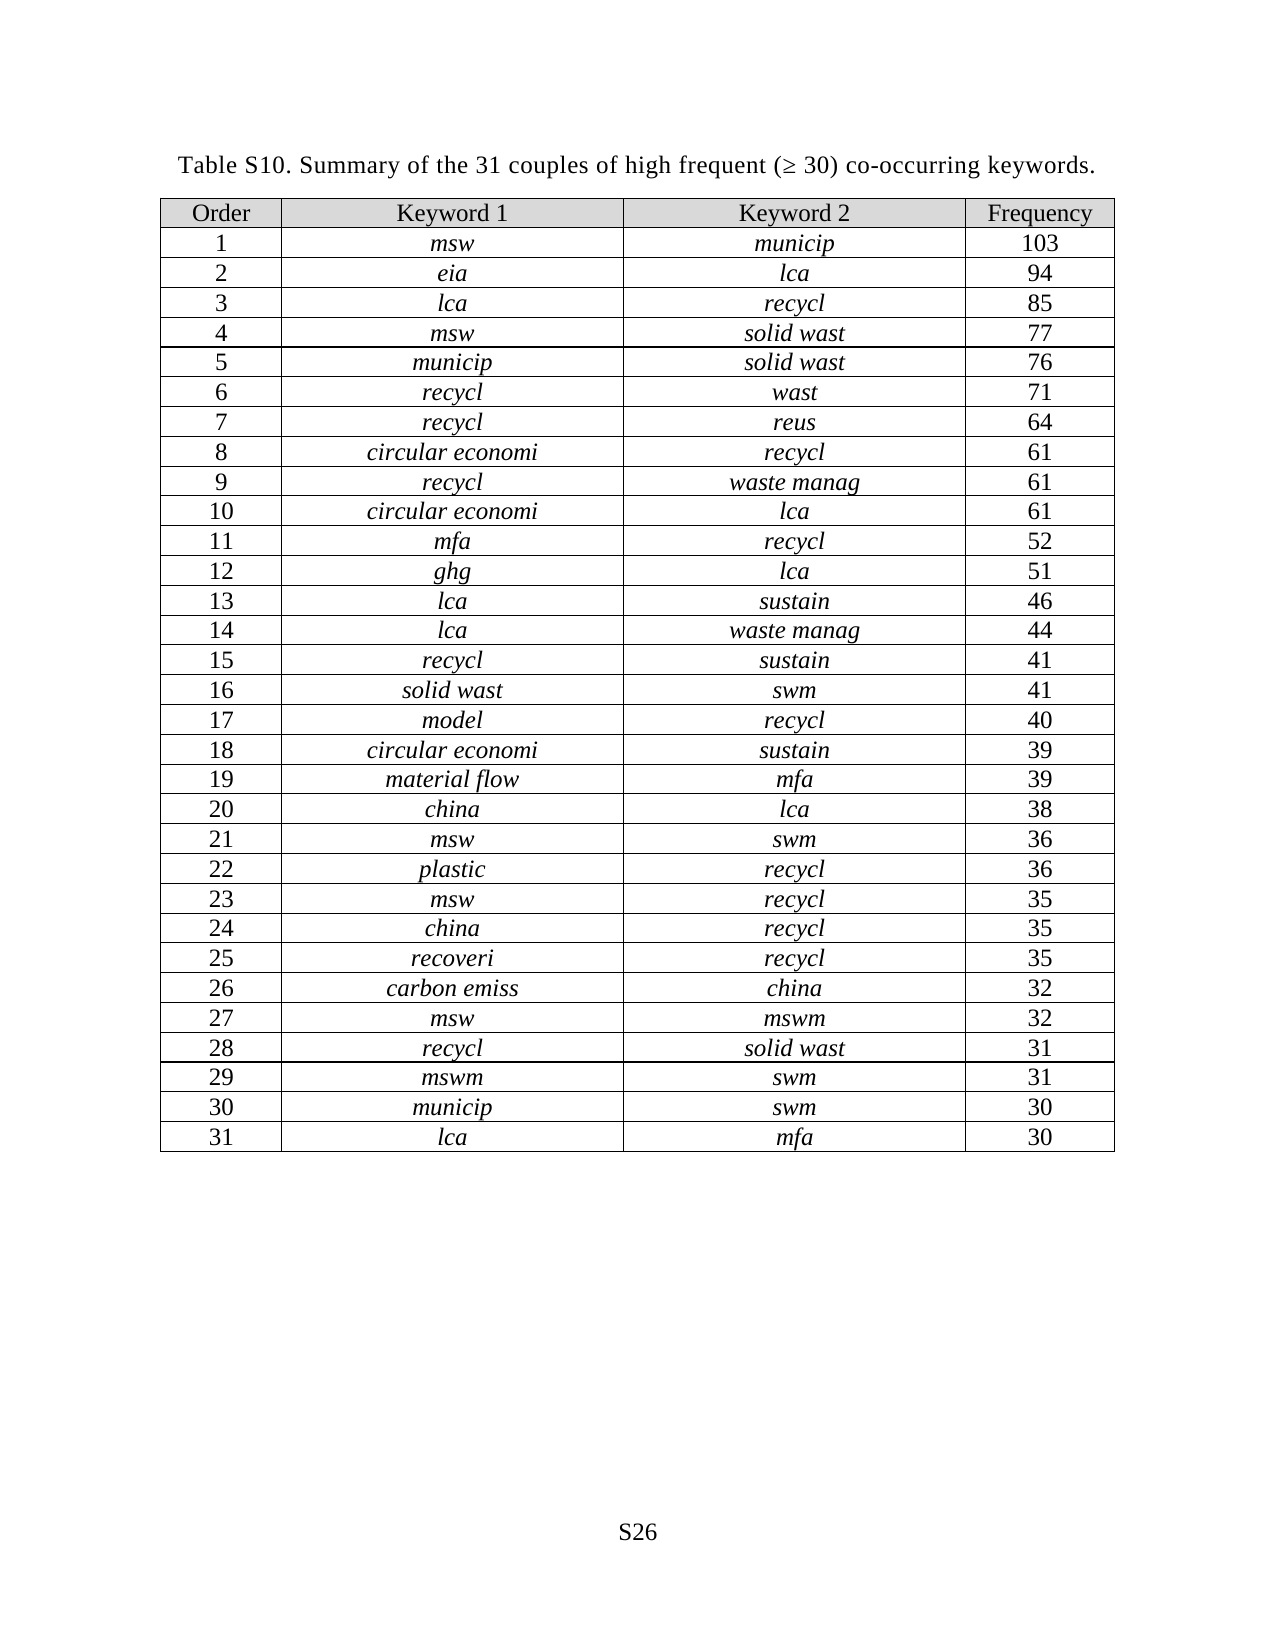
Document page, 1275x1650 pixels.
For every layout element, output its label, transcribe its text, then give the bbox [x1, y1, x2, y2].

table_cell 23 [161, 884, 281, 912]
table_cell 64 [966, 407, 1114, 436]
table_cell 22 [161, 854, 281, 883]
table_cell recoveri [282, 943, 623, 972]
table_cell wast [624, 377, 965, 406]
table_cell msw [282, 824, 623, 853]
table_cell 11 [161, 526, 281, 555]
table_cell msw [282, 318, 623, 346]
table_cell recycl [624, 437, 965, 466]
table_cell circular economi [282, 735, 623, 763]
table_cell solid wast [282, 675, 623, 704]
table_cell eia [282, 258, 623, 287]
table_cell material flow [282, 765, 623, 793]
table_cell 7 [161, 407, 281, 436]
table_cell 35 [966, 914, 1114, 942]
table_cell 52 [966, 526, 1114, 555]
table_cell 28 [161, 1033, 281, 1061]
table_cell recycl [624, 914, 965, 942]
table_cell 103 [966, 228, 1114, 257]
table_cell 27 [161, 1003, 281, 1032]
table_cell 21 [161, 824, 281, 853]
table_cell recycl [282, 645, 623, 674]
table_cell 39 [966, 735, 1114, 763]
table_cell lca [282, 288, 623, 317]
table_cell model [282, 705, 623, 734]
table_cell recycl [624, 705, 965, 734]
table_cell 30 [966, 1122, 1114, 1151]
table_cell 5 [161, 348, 281, 376]
table_cell 94 [966, 258, 1114, 287]
table_cell circular economi [282, 437, 623, 466]
table_cell 6 [161, 377, 281, 406]
table_header Keyword 1 [282, 199, 623, 227]
table_cell 2 [161, 258, 281, 287]
table_cell msw [282, 1003, 623, 1032]
table_cell reus [624, 407, 965, 436]
table_cell carbon emiss [282, 973, 623, 1002]
table_cell 17 [161, 705, 281, 734]
table_cell lca [624, 794, 965, 823]
table_cell 15 [161, 645, 281, 674]
table_cell municip [624, 228, 965, 257]
table_cell 1 [161, 228, 281, 257]
table_cell 41 [966, 675, 1114, 704]
table_cell 51 [966, 556, 1114, 585]
table_cell 31 [966, 1033, 1114, 1061]
table_cell recycl [624, 526, 965, 555]
table_cell solid wast [624, 1033, 965, 1061]
table_cell 76 [966, 348, 1114, 376]
table_cell mfa [624, 1122, 965, 1151]
table_cell waste manag [624, 616, 965, 644]
table_cell recycl [282, 407, 623, 436]
table_cell 13 [161, 586, 281, 614]
table_cell 36 [966, 854, 1114, 883]
table_cell 12 [161, 556, 281, 585]
table_cell 18 [161, 735, 281, 763]
table_cell recycl [282, 1033, 623, 1061]
table_cell 41 [966, 645, 1114, 674]
table_cell sustain [624, 586, 965, 614]
table_cell swm [624, 675, 965, 704]
table_cell recycl [624, 288, 965, 317]
table_cell 61 [966, 496, 1114, 525]
table_cell 38 [966, 794, 1114, 823]
table_cell 4 [161, 318, 281, 346]
table_cell swm [624, 1063, 965, 1091]
table_cell 36 [966, 824, 1114, 853]
table_cell 46 [966, 586, 1114, 614]
table_cell mfa [282, 526, 623, 555]
table_cell 26 [161, 973, 281, 1002]
table_cell 40 [966, 705, 1114, 734]
table_cell 30 [161, 1092, 281, 1121]
table_cell lca [282, 1122, 623, 1151]
table_cell msw [282, 228, 623, 257]
table_cell 29 [161, 1063, 281, 1091]
table_cell lca [624, 258, 965, 287]
table_cell 35 [966, 943, 1114, 972]
text Table S10. Summary of the 31 couples of high frequent (≥ 30) co-occurring keywords. [150, 150, 1125, 179]
table_cell waste manag [624, 467, 965, 495]
table_cell swm [624, 824, 965, 853]
table_cell 32 [966, 1003, 1114, 1032]
table_cell 32 [966, 973, 1114, 1002]
table_header Keyword 2 [624, 199, 965, 227]
table_cell lca [282, 586, 623, 614]
table_cell 14 [161, 616, 281, 644]
table_cell 19 [161, 765, 281, 793]
table_cell 25 [161, 943, 281, 972]
table_cell 35 [966, 884, 1114, 912]
table_cell 24 [161, 914, 281, 942]
table_cell municip [282, 348, 623, 376]
table_cell recycl [624, 884, 965, 912]
table_cell mswm [282, 1063, 623, 1091]
table_cell 31 [966, 1063, 1114, 1091]
table_cell solid wast [624, 318, 965, 346]
table_cell msw [282, 884, 623, 912]
table_cell recycl [282, 377, 623, 406]
table_cell sustain [624, 645, 965, 674]
table_header Order [161, 199, 281, 227]
table_cell plastic [282, 854, 623, 883]
table_cell mfa [624, 765, 965, 793]
table_cell 39 [966, 765, 1114, 793]
table_cell mswm [624, 1003, 965, 1032]
table_cell lca [282, 616, 623, 644]
table_cell 44 [966, 616, 1114, 644]
table_cell recycl [624, 854, 965, 883]
table_cell lca [624, 556, 965, 585]
table_cell china [282, 914, 623, 942]
table_cell 3 [161, 288, 281, 317]
table_cell sustain [624, 735, 965, 763]
table_cell 71 [966, 377, 1114, 406]
table_cell 61 [966, 437, 1114, 466]
table_cell recycl [624, 943, 965, 972]
table_cell china [624, 973, 965, 1002]
table_cell recycl [282, 467, 623, 495]
table_cell municip [282, 1092, 623, 1121]
table_cell 10 [161, 496, 281, 525]
table_header Frequency [966, 199, 1114, 227]
table_cell 31 [161, 1122, 281, 1151]
table_cell circular economi [282, 496, 623, 525]
table_cell 16 [161, 675, 281, 704]
table_cell 85 [966, 288, 1114, 317]
table_cell swm [624, 1092, 965, 1121]
table_cell lca [624, 496, 965, 525]
table_cell 30 [966, 1092, 1114, 1121]
table_cell 61 [966, 467, 1114, 495]
table_cell 20 [161, 794, 281, 823]
table_cell china [282, 794, 623, 823]
table_cell 77 [966, 318, 1114, 346]
table_cell 9 [161, 467, 281, 495]
table_cell ghg [282, 556, 623, 585]
table_cell 8 [161, 437, 281, 466]
table_cell solid wast [624, 348, 965, 376]
